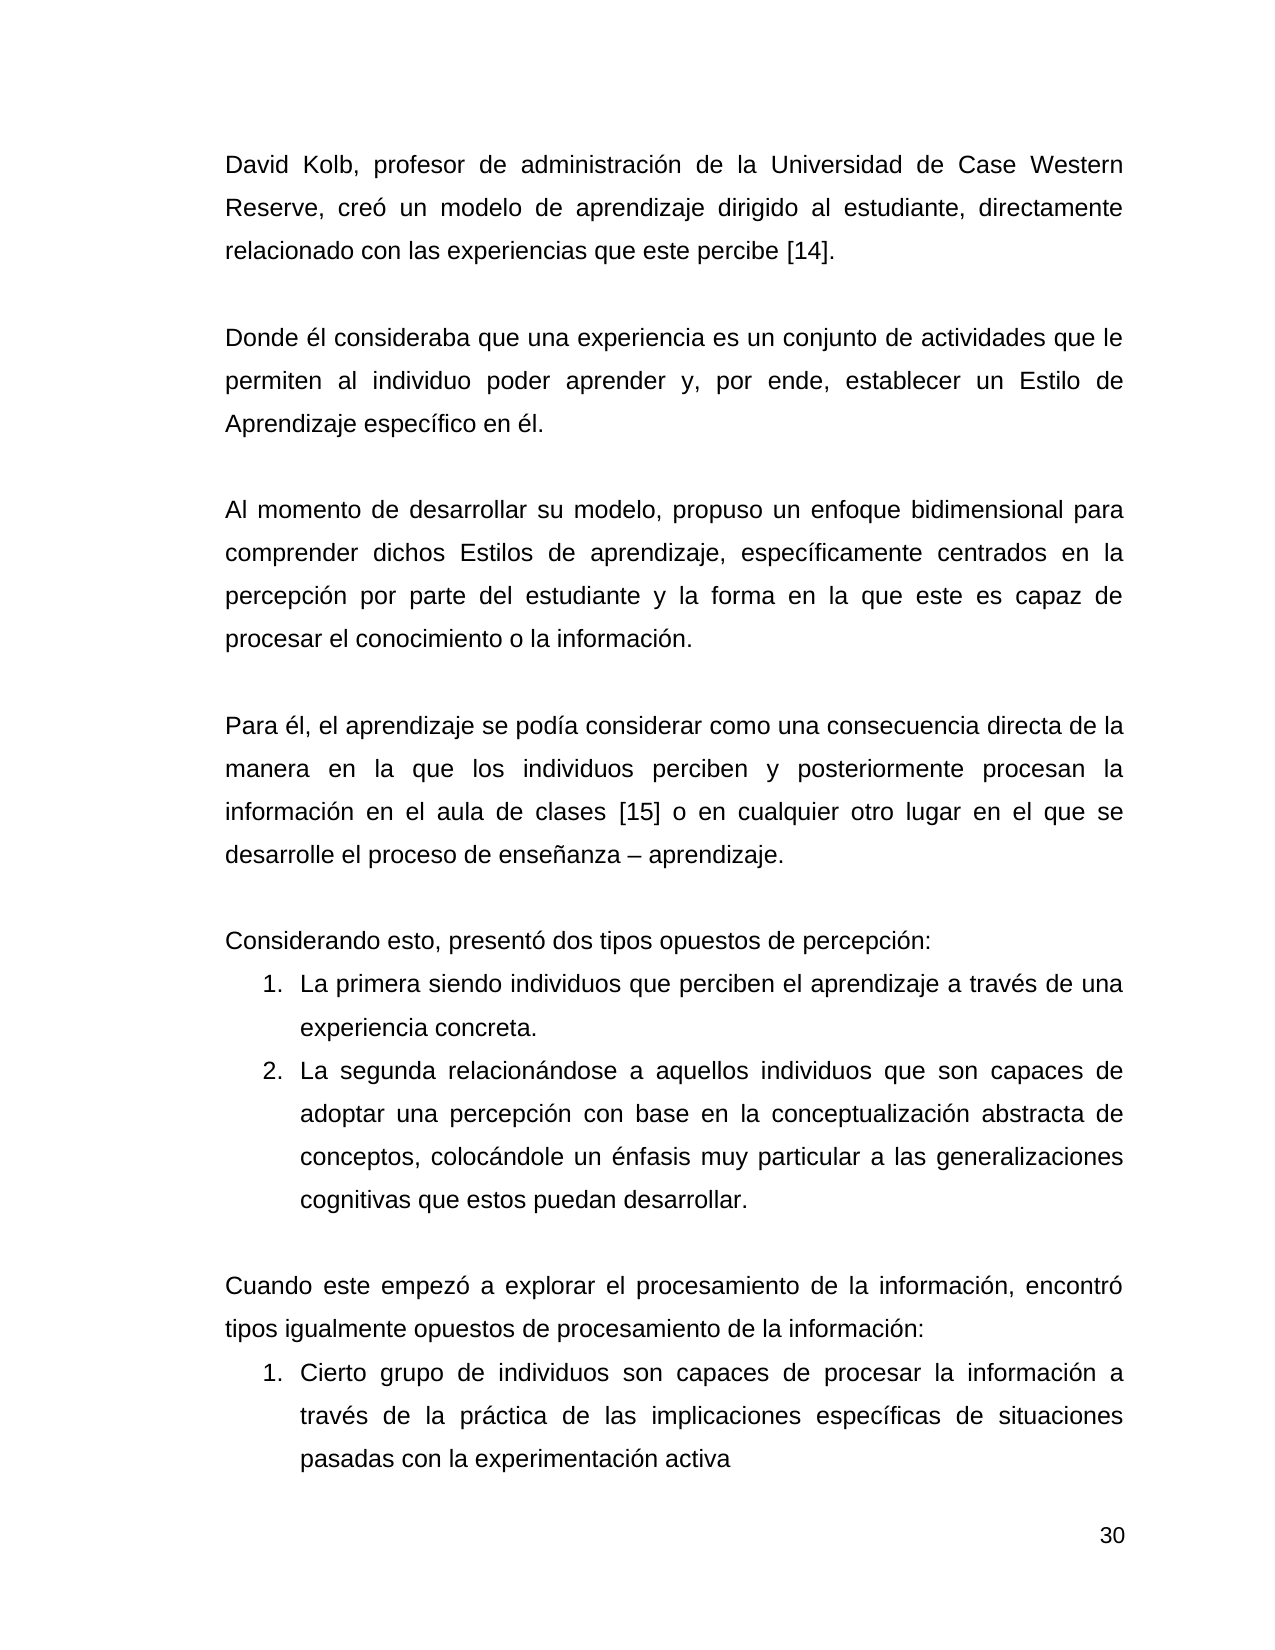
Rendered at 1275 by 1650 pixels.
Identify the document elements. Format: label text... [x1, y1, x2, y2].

text Considerando esto, presentó dos tipos opuestos de percepción: [225, 926, 1125, 955]
list La segunda relacionándose a aquellos individuos que son capaces de adoptar una percepción con base en la conceptualización abstracta de conceptos, colocándole un énfasis muy particular a las generalizaciones cognitivas que estos puedan desarrollar. [262, 1056, 1125, 1214]
text David Kolb, profesor de administración de la Universidad de Case Western Reserve, creó un modelo de aprendizaje dirigido al estudiante, directamente relacionado con las experiencias que este percibe . [225, 150, 1125, 265]
text Cuando este empezó a explorar el procesamiento de la información, encontró tipos igualmente opuestos de procesamiento de la información: [225, 1271, 1125, 1343]
text Al momento de desarrollar su modelo, propuso un enfoque bidimensional para comprender dichos Estilos de aprendizaje, específicamente centrados en la percepción por parte del estudiante y la forma en la que este es capaz de procesar el conocimiento o la información. [225, 495, 1125, 653]
text Donde él consideraba que una experiencia es un conjunto de actividades que le permiten al individuo poder aprender y, por ende, establecer un Estilo de Aprendizaje específico en él. [225, 322, 1125, 437]
list La primera siendo individuos que perciben el aprendizaje a través de una experiencia concreta. [262, 969, 1125, 1041]
list Cierto grupo de individuos son capaces de procesar la información a través de la práctica de las implicaciones específicas de situaciones pasadas con la experimentación activa [262, 1357, 1125, 1472]
text Para él, el aprendizaje se podía considerar como una consecuencia directa de la manera en la que los individuos perciben y posteriormente procesan la información en el aula de clases o en cualquier otro lugar en el que se desarrolle el proceso de enseñanza – aprendizaje. [225, 711, 1125, 869]
